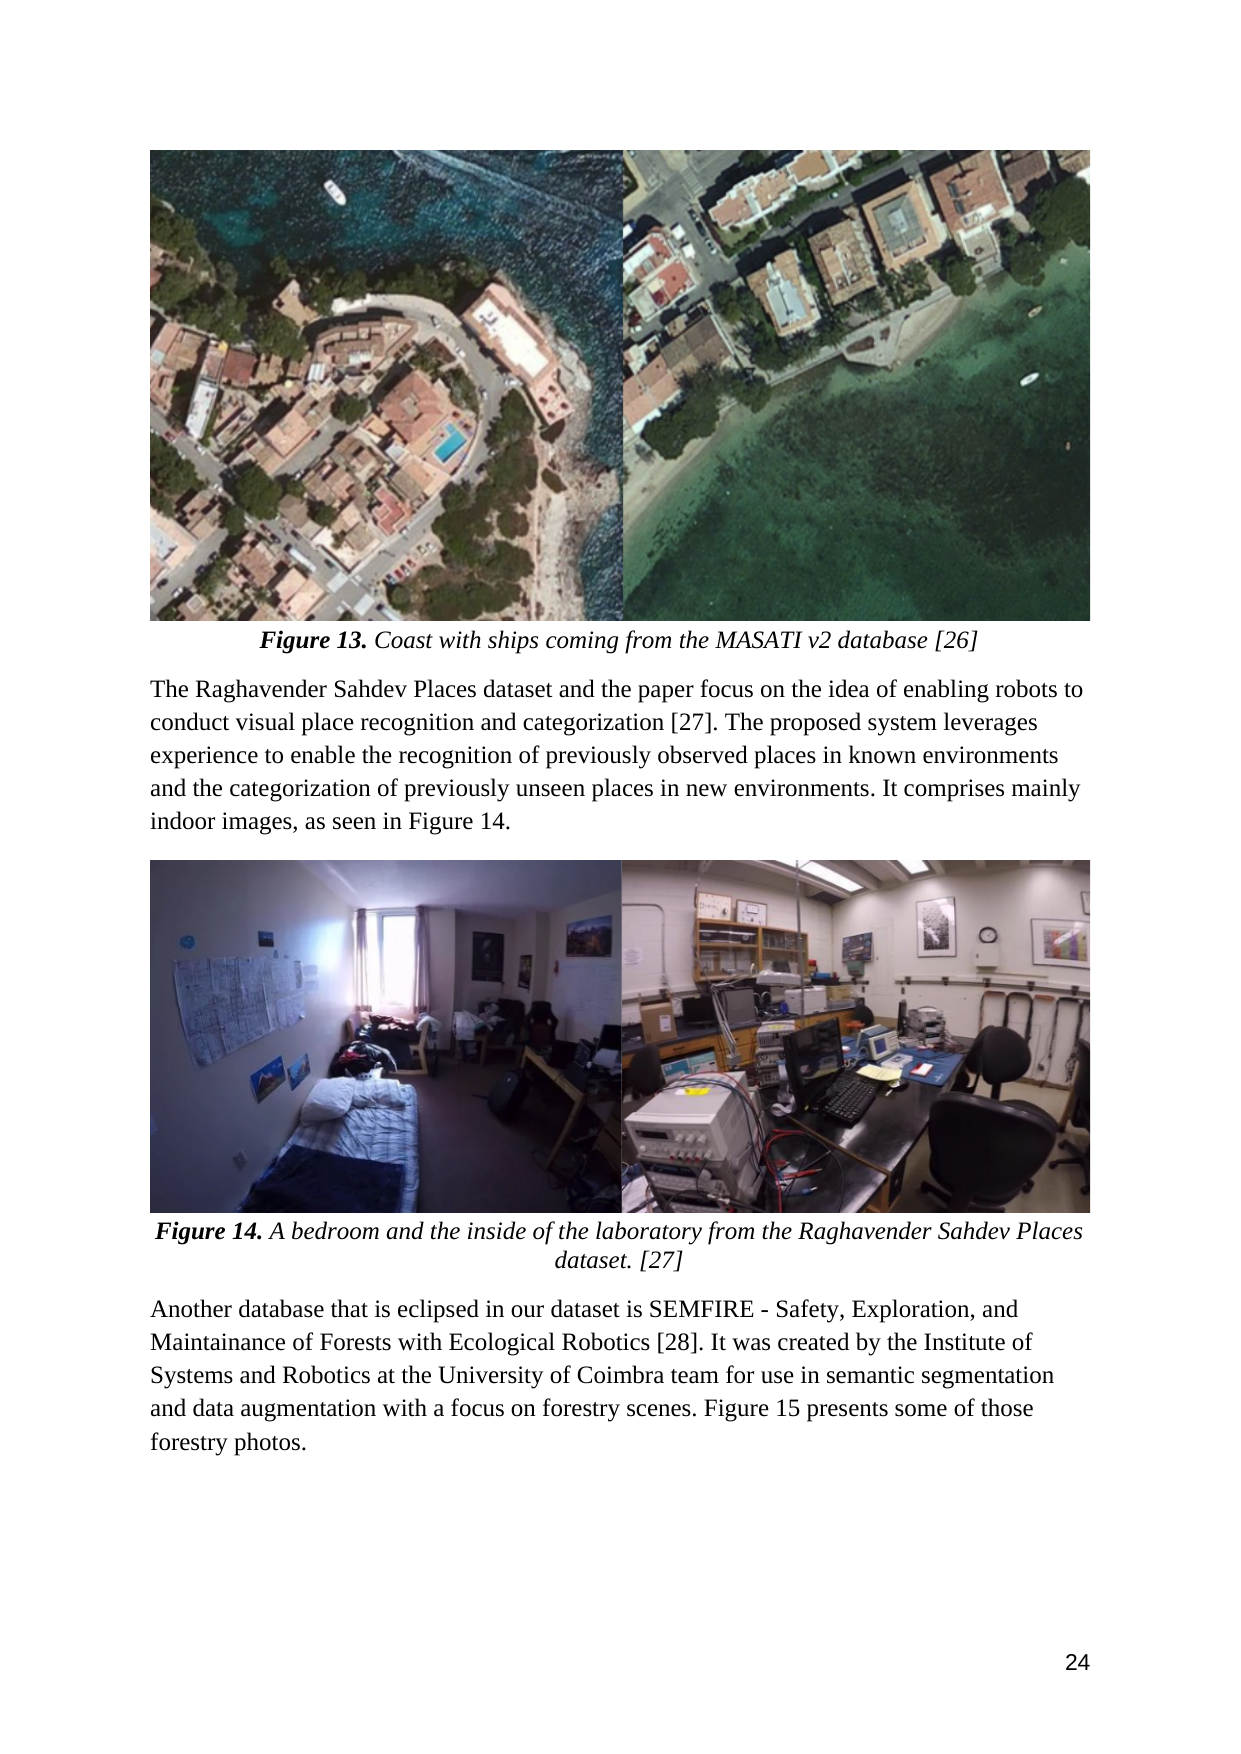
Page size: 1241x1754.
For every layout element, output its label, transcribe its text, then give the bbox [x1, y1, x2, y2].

text Another database that is eclipsed in our dataset is SEMFIRE - Safety, Exploration, and Maintainance of Forests with Ecological Robotics [28]. It was created by the Institute of Systems and Robotics at the University of Coimbra team for use in semantic segmentation and data augmentation with a focus on forestry scenes. Figure 15 presents some of those forestry photos. [150, 1294, 1090, 1455]
text Figure 13. Coast with ships coming from the MASATI v2 database [26] [150, 625, 1090, 653]
picture [150, 150, 1091, 621]
text Figure 14. A bedroom and the inside of the laboratory from the Raghavender Sahdev Places dataset. [27] [150, 1216, 1090, 1274]
picture [150, 860, 1091, 1213]
text The Raghavender Sahdev Places dataset and the paper focus on the idea of enabling robots to conduct visual place recognition and categorization [27]. The proposed system leverages experience to enable the recognition of previously observed places in known environments and the categorization of previously unseen places in new environments. It comprises mainly indoor images, as seen in Figure 14. [150, 674, 1090, 835]
